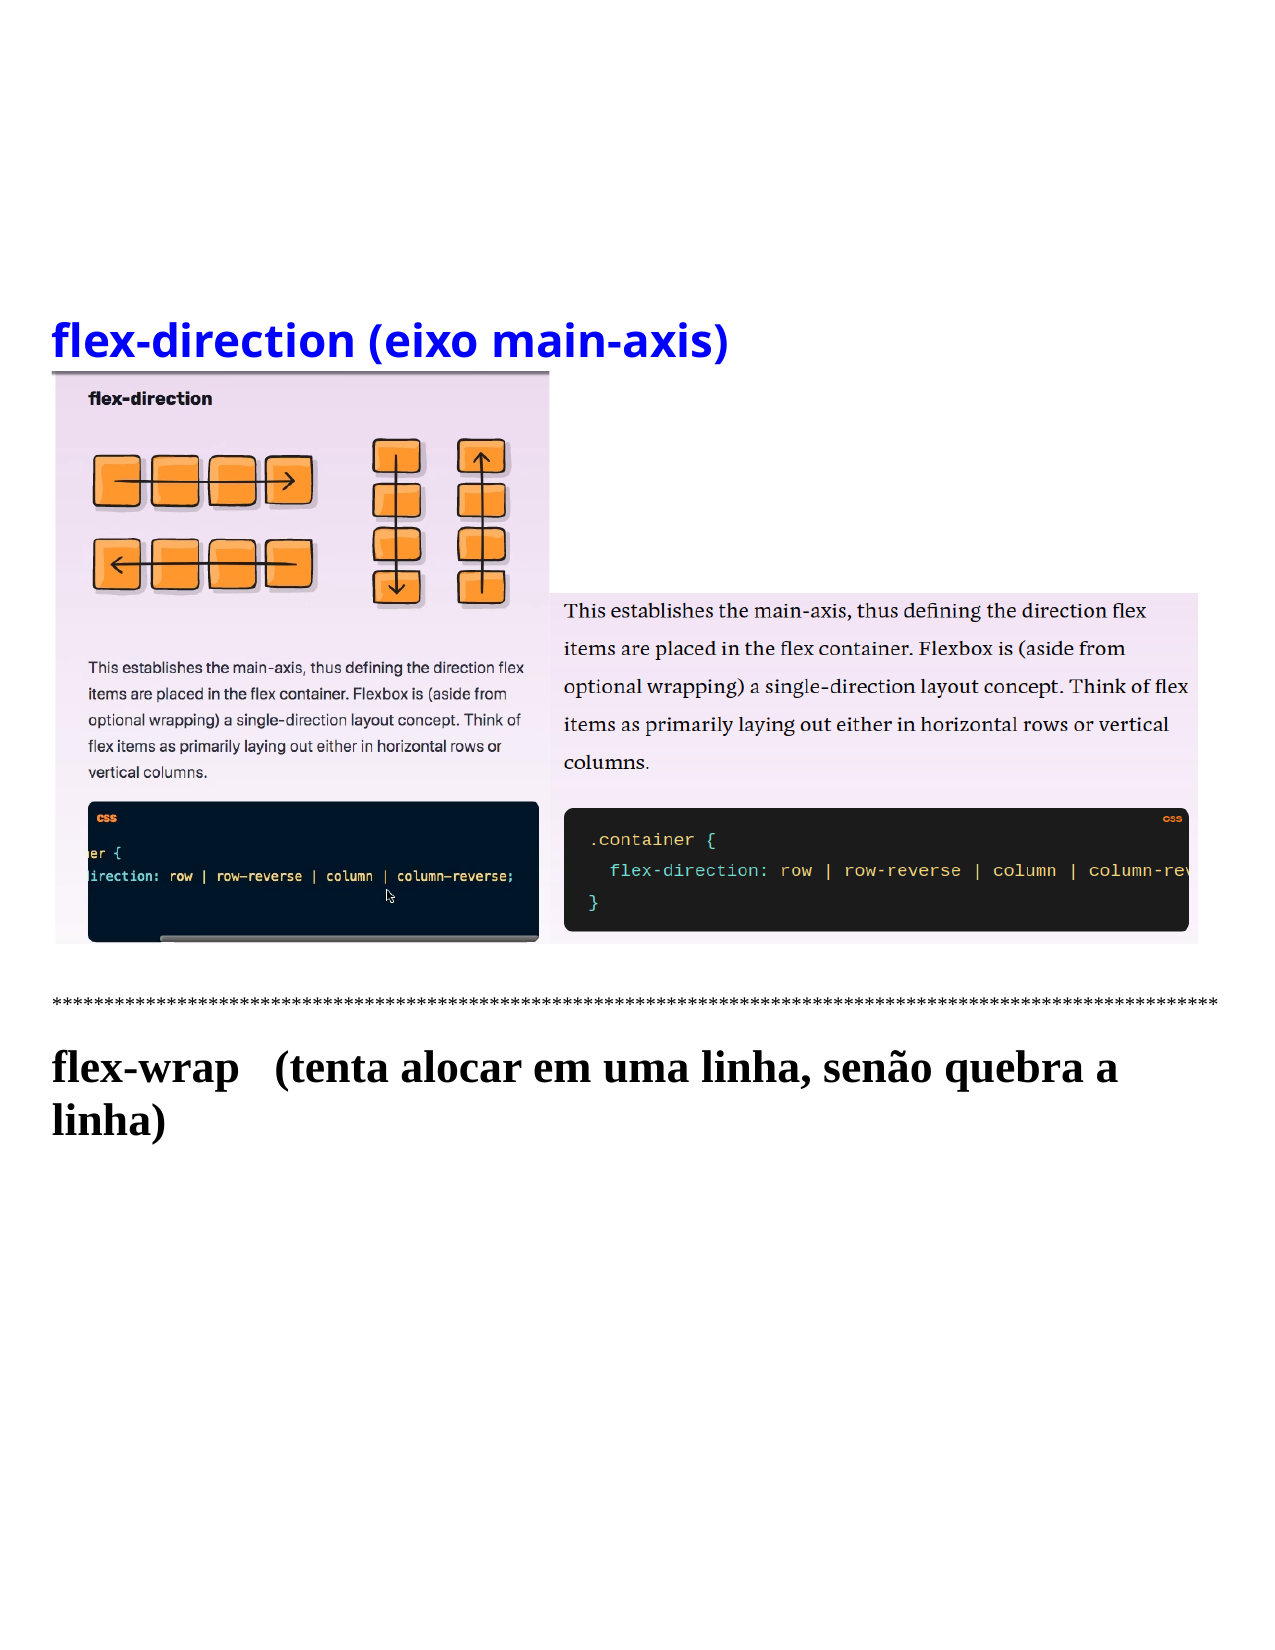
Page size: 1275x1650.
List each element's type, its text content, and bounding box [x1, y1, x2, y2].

text **************************************************************************************************************** [52, 992, 1219, 1016]
picture [51, 371, 1199, 944]
text flex-wrap (tenta alocar em uma linha, senão quebra a linha) [52, 1040, 1219, 1145]
text flex-direction (eixo main-axis) [52, 308, 1219, 371]
